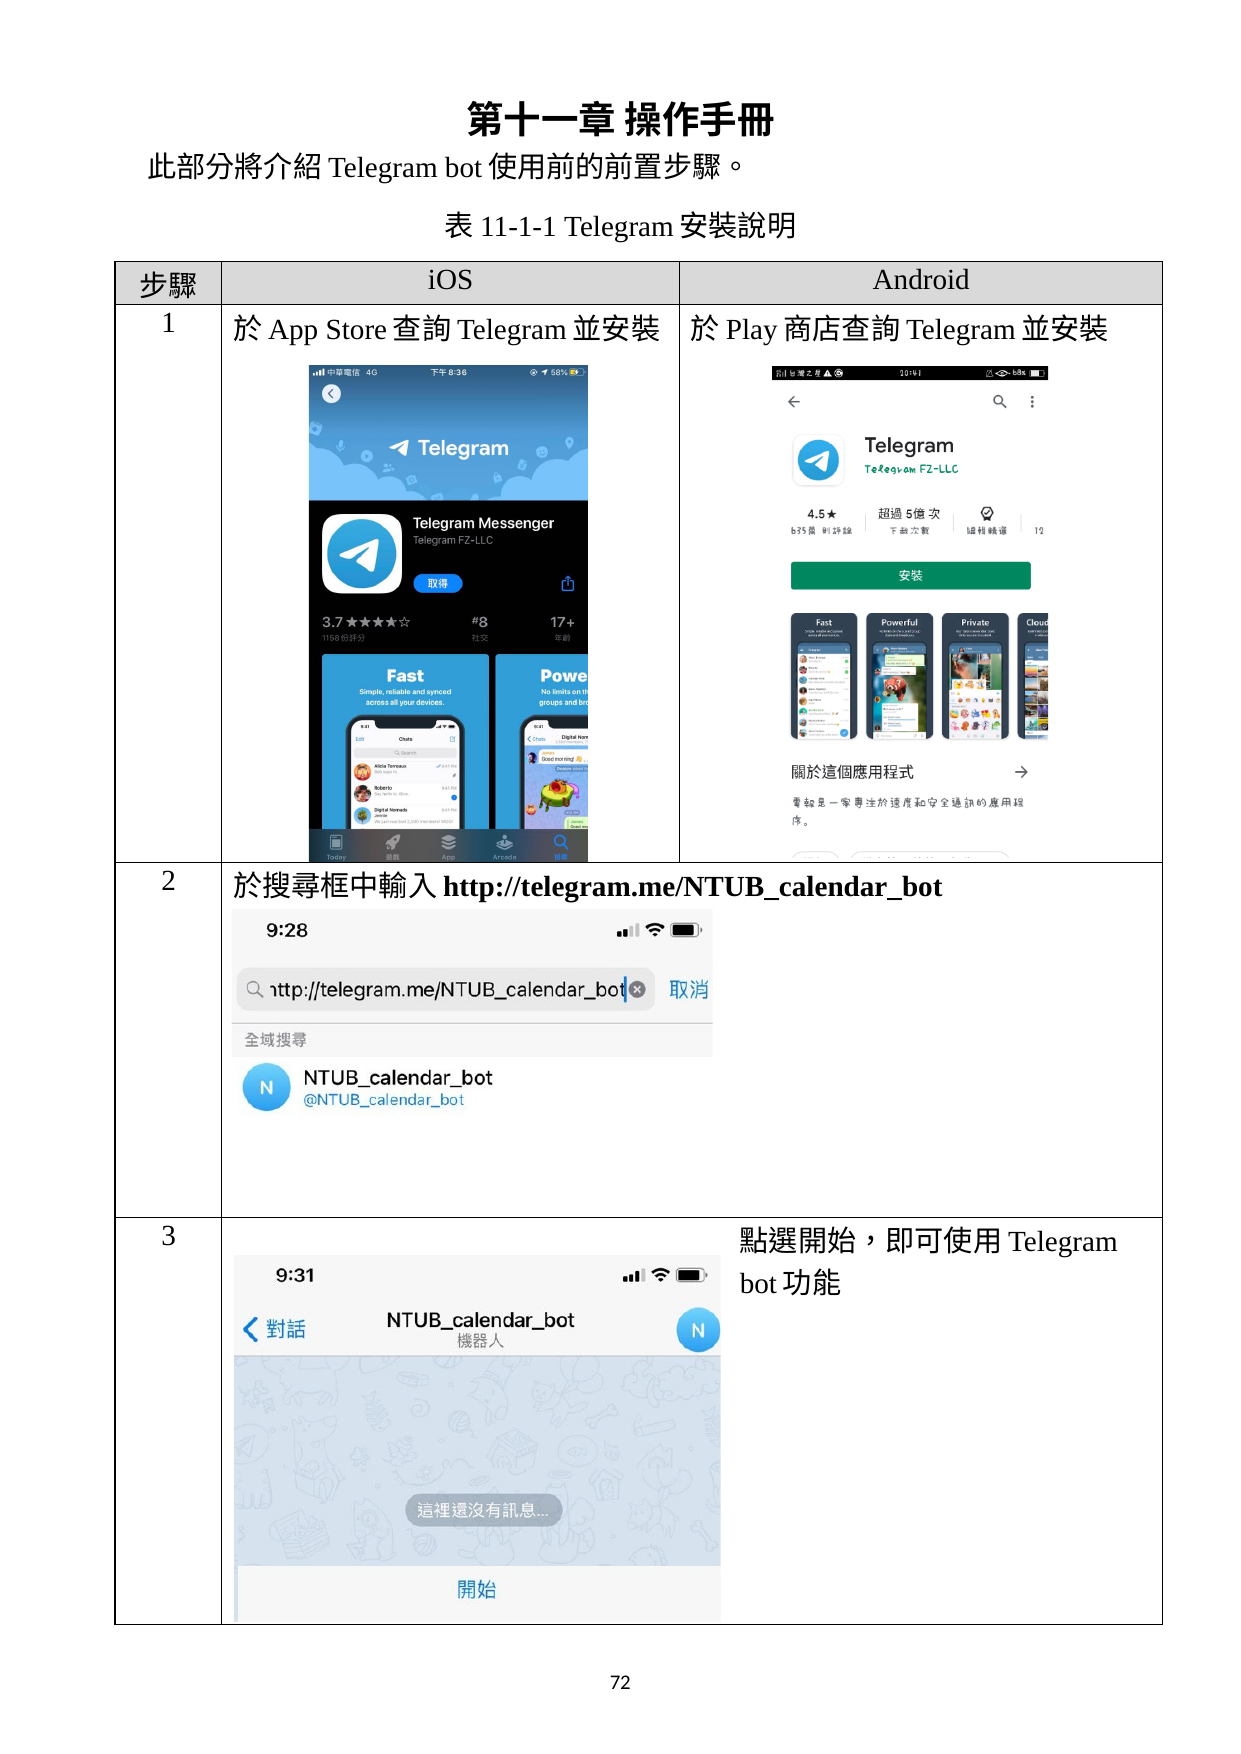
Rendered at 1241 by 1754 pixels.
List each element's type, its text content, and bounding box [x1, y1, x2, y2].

table_cell 2 [116, 863, 221, 1217]
text 表 11-1-1 Telegram安裝說明 [89, 186, 1152, 261]
picture [308, 365, 588, 862]
table_cell 於搜尋框中輸入http://telegram.me/NTUB_calendar_bot [222, 863, 1162, 1217]
picture [233, 1255, 721, 1622]
table_header iOS [222, 262, 679, 304]
text 此部分將介紹Telegram bot使用前的前置步驟。 [89, 144, 1152, 186]
table_cell 點選開始，即可使用Telegram bot功能 [222, 1218, 1162, 1624]
table_cell 於Play商店查詢Telegram並安裝 [680, 305, 1162, 862]
picture [231, 909, 713, 1217]
text 第十一章 操作手冊 [89, 89, 1152, 144]
table_header 步驟 [116, 262, 221, 304]
table_cell 3 [116, 1218, 221, 1624]
table_header Android [680, 262, 1162, 304]
table_cell 1 [116, 305, 221, 862]
table_cell 於App Store查詢Telegram並安裝 [222, 305, 679, 862]
